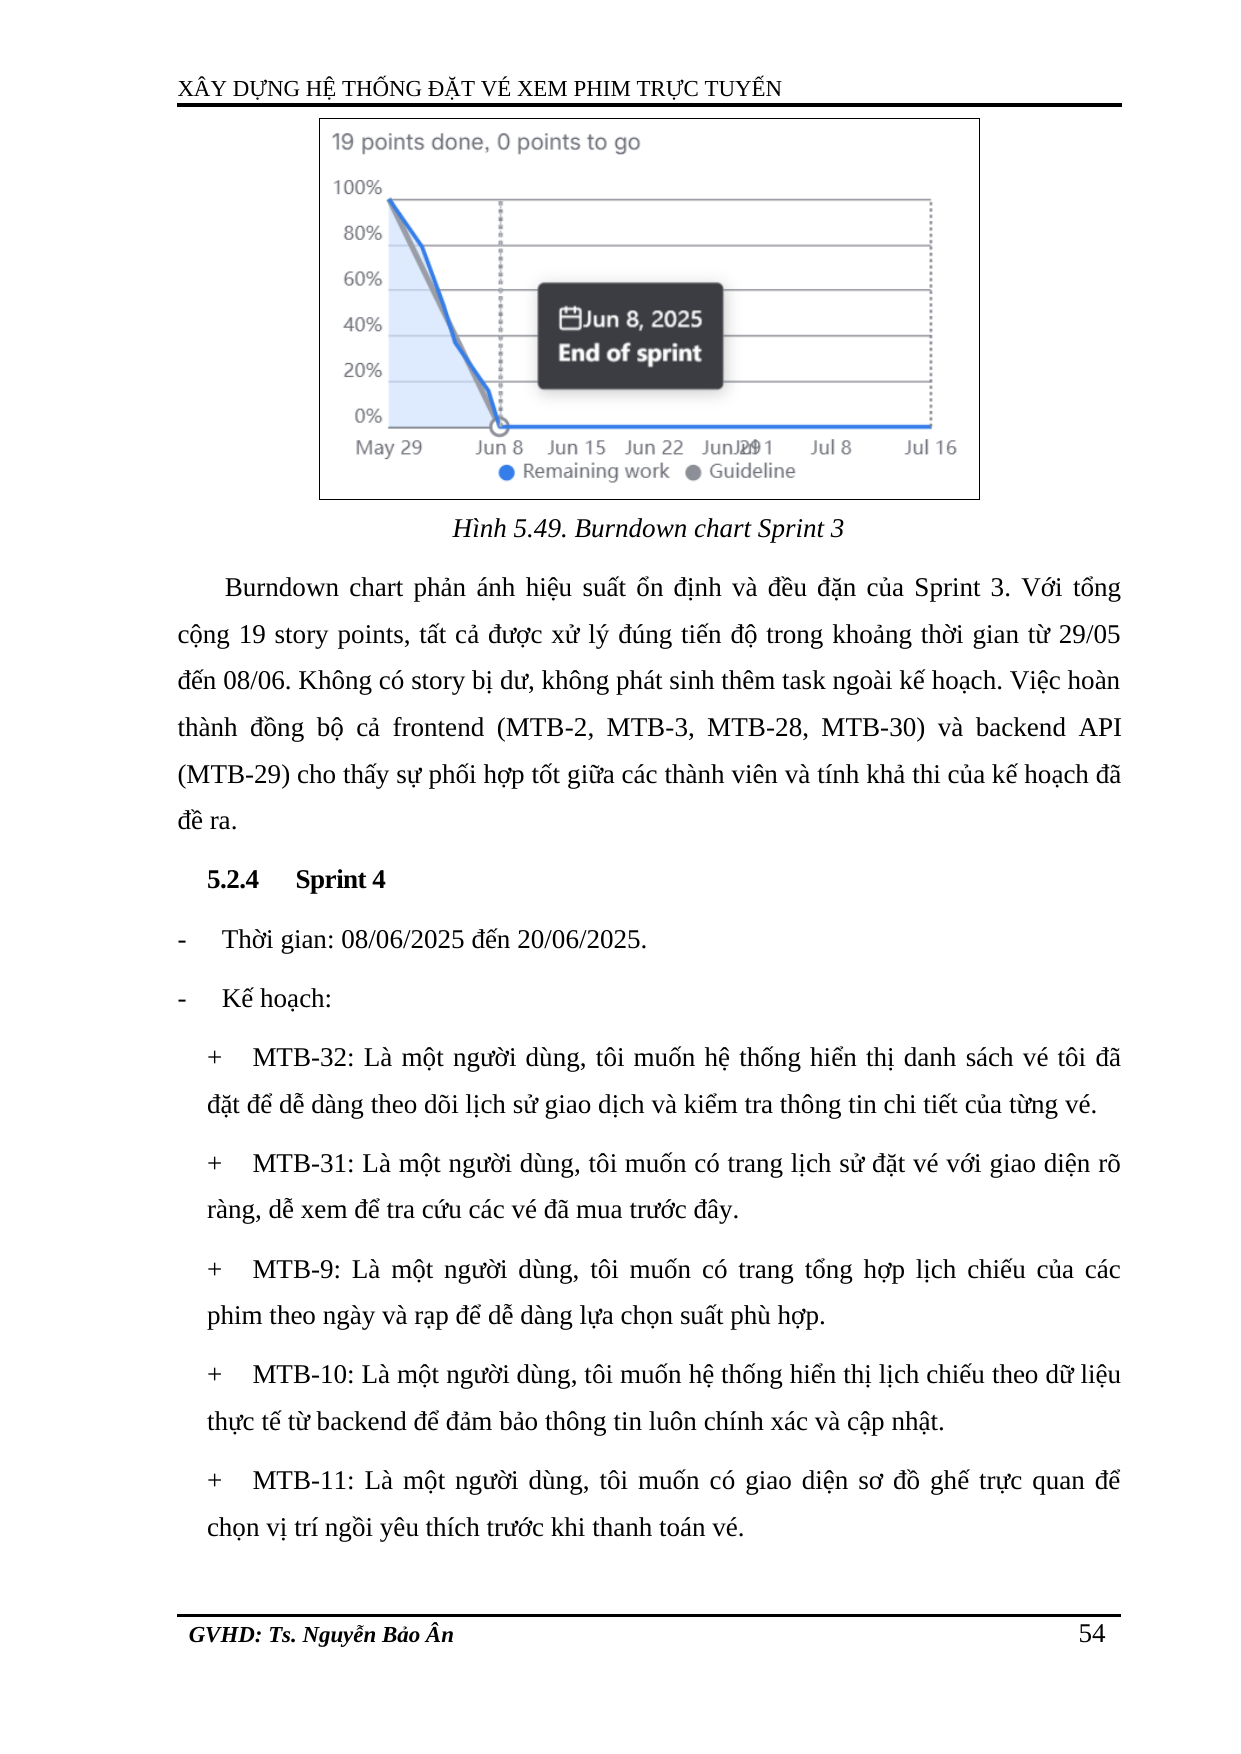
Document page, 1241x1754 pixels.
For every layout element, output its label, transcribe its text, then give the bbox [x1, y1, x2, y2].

list Kế hoạch: [177, 982, 1122, 1013]
text + MTB-10: Là một người dùng, tôi muốn hệ thống hiển thị lịch chiếu theo dữ liệu thực tế từ backend để đảm bảo thông tin luôn chính xác và cập nhật. [207, 1359, 1122, 1436]
text + MTB-32: Là một người dùng, tôi muốn hệ thống hiển thị danh sách vé tôi đã đặt để dễ dàng theo dõi lịch sử giao dịch và kiểm tra thông tin chi tiết của từng vé. [207, 1041, 1122, 1119]
text + MTB-9: Là một người dùng, tôi muốn có trang tổng hợp lịch chiếu của các phim theo ngày và rạp để dễ dàng lựa chọn suất phù hợp. [207, 1253, 1122, 1331]
text + MTB-31: Là một người dùng, tôi muốn có trang lịch sử đặt vé với giao diện rõ ràng, dễ xem để tra cứu các vé đã mua trước đây. [207, 1147, 1122, 1225]
subtitle Sprint 4 [207, 864, 1122, 895]
text Burndown chart phản ánh hiệu suất ổn định và đều đặn của Sprint 3. Với tổng cộng 19 story points, tất cả được xử lý đúng tiến độ trong khoảng thời gian từ 29/05 đến 08/06. Không có story bị dư, không phát sinh thêm task ngoài kế hoạch. Việc hoàn thành đồng bộ cả frontend (MTB‑2, MTB‑3, MTB‑28, MTB‑30) và backend API (MTB‑29) cho thấy sự phối hợp tốt giữa các thành viên và tính khả thi của kế hoạch đã đề ra. [177, 571, 1122, 836]
picture [320, 119, 979, 499]
text + MTB-11: Là một người dùng, tôi muốn có giao diện sơ đồ ghế trực quan để chọn vị trí ngồi yêu thích trước khi thanh toán vé. [207, 1464, 1122, 1542]
list Thời gian: 08/06/2025 đến 20/06/2025. [177, 923, 1122, 954]
